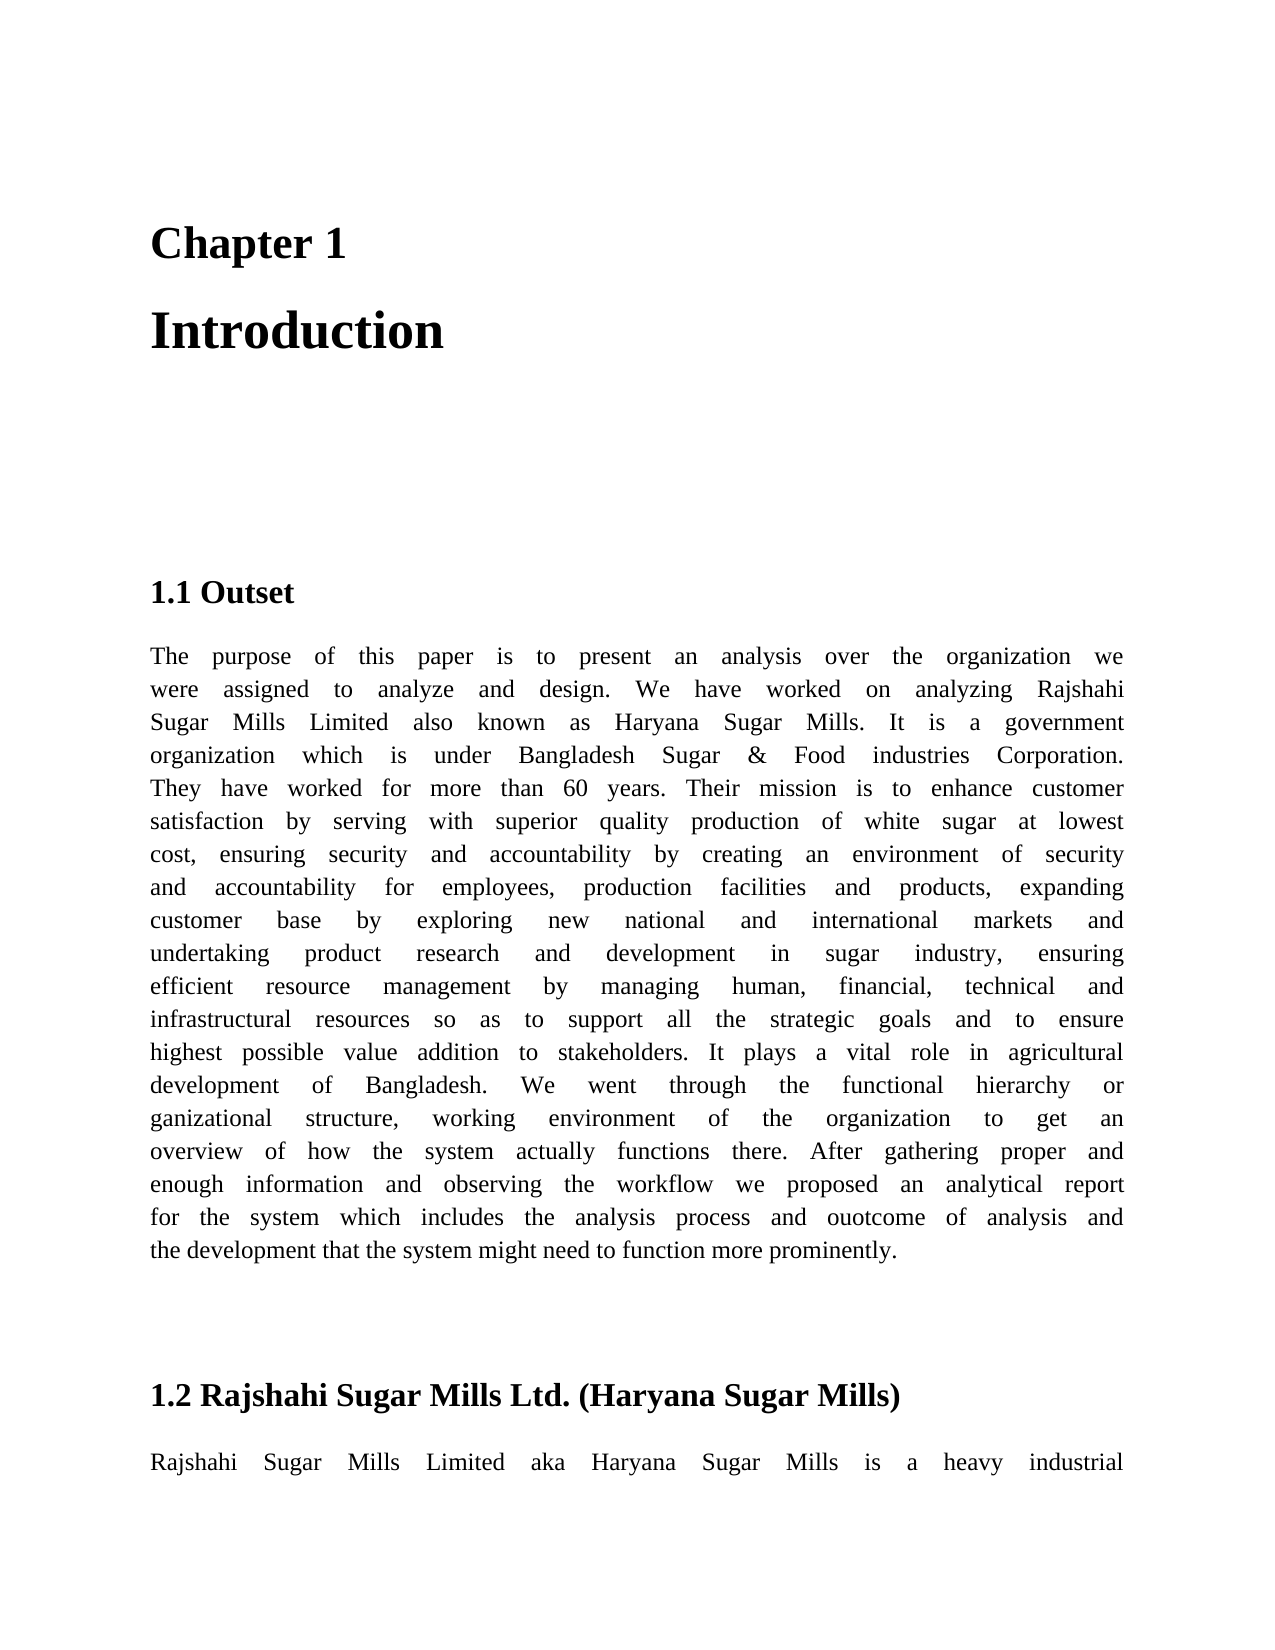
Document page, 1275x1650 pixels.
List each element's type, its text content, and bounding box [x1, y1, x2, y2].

text 1.1 Outset [150, 543, 1125, 610]
text Introduction [150, 269, 1125, 360]
text Chapter 1 [150, 216, 1125, 269]
text The purpose of this paper is to present an analysis over the organization we were assigned to analyze and design. We have worked on analyzing Rajshahi Sugar Mills Limited also known as Haryana Sugar Mills. It is a government organization which is under Bangladesh Sugar & Food industries Corporation. They have worked for more than 60 years. Their mission is to enhance customer satisfaction by serving with superior quality production of white sugar at lowest cost, ensuring security and accountability by creating an environment of security and accountability for employees, production facilities and products, expanding customer base by exploring new national and international markets and undertaking product research and development in sugar industry, ensuring efficient resource management by managing human, financial, technical and infrastructural resources so as to support all the strategic goals and to ensure highest possible value addition to stakeholders. It plays a vital role in agricultural development of Bangladesh. We went through the functional hierarchy or ganizational structure, working environment of the organization to get an overview of how the system actually functions there. After gathering proper and enough information and observing the workflow we proposed an analytical report for the system which includes the analysis process and ouotcome of analysis and the development that the system might need to function more prominently. [150, 610, 1125, 1264]
text 1.2 Rajshahi Sugar Mills Ltd. (Haryana Sugar Mills) [150, 1347, 1125, 1414]
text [150, 1414, 1125, 1476]
